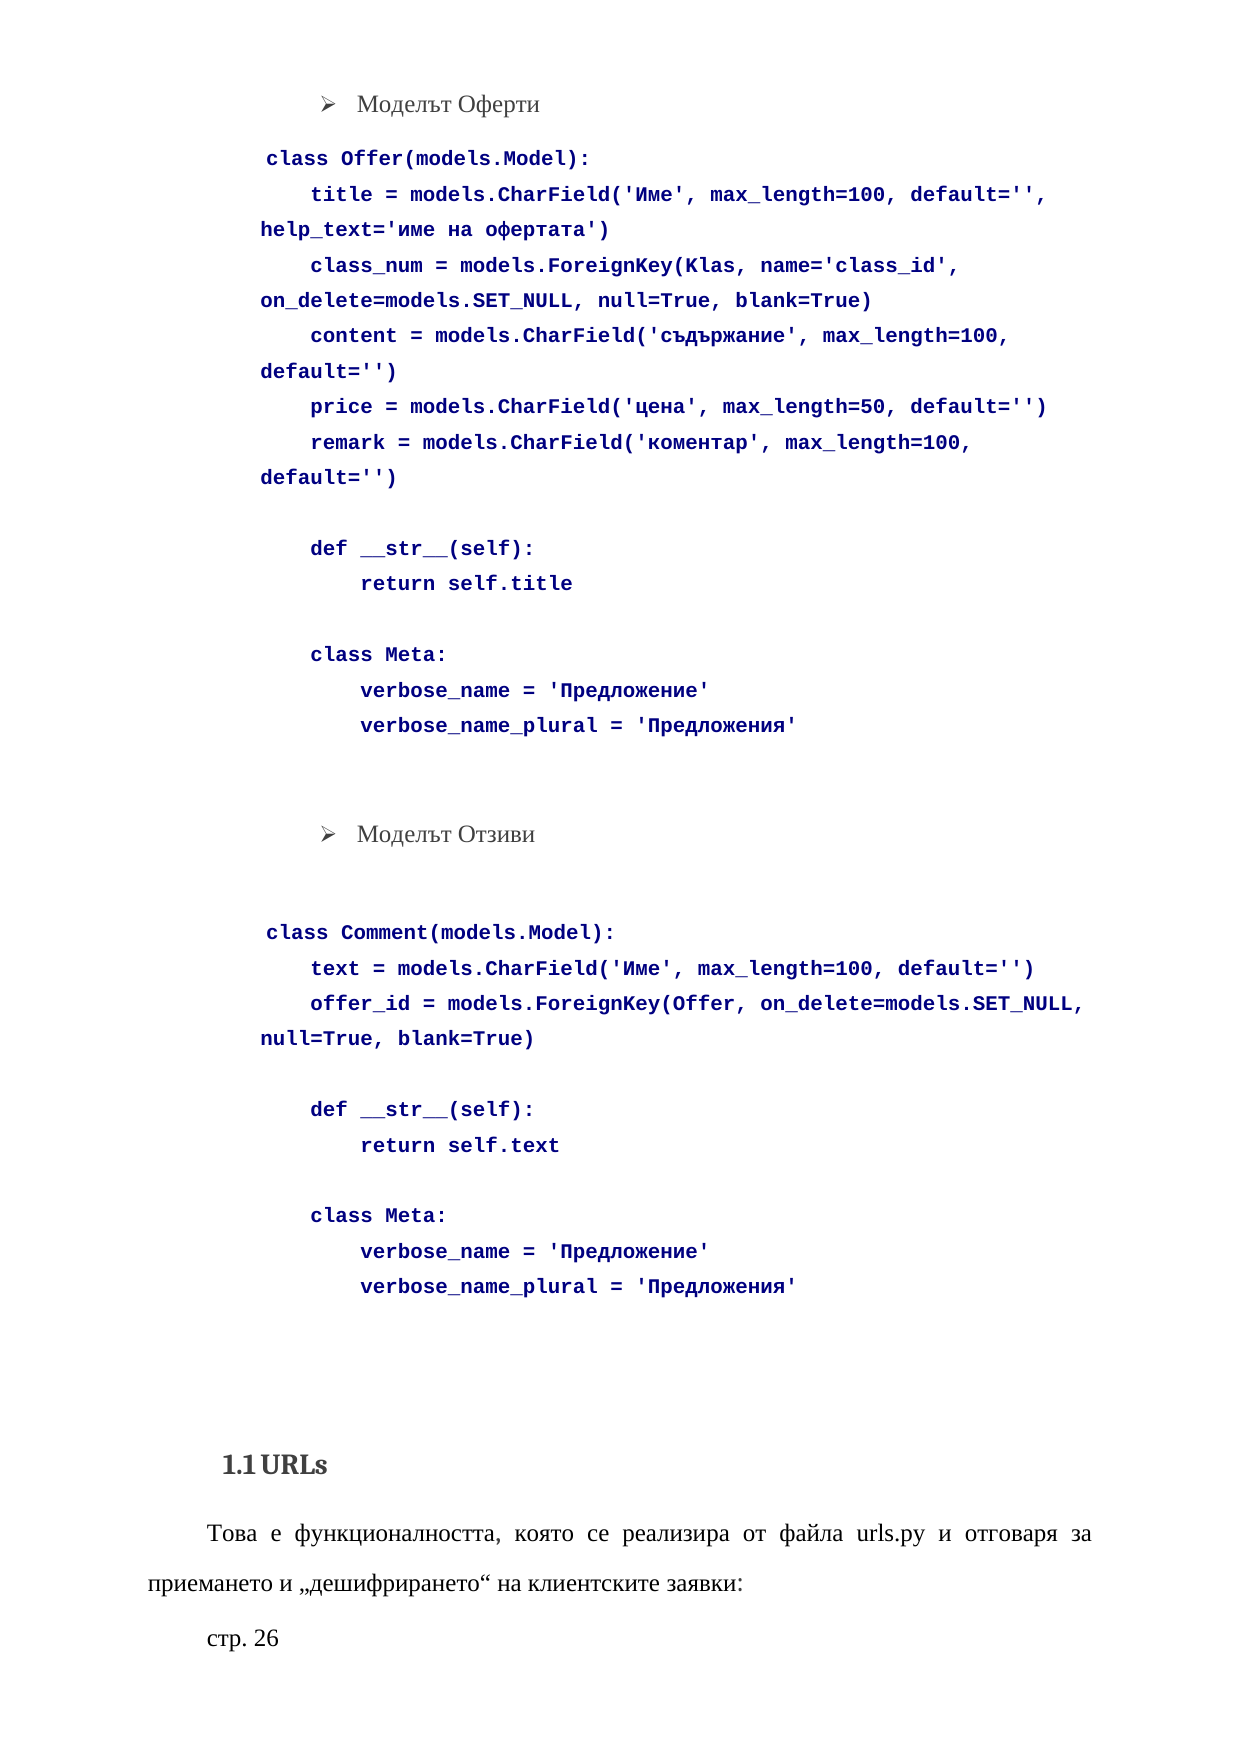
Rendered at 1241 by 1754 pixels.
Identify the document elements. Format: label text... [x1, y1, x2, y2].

list Моделът Отзиви [319, 819, 1093, 848]
list URLs [223, 1448, 1093, 1482]
text class Offer(models.Model): title = models.CharField('Име', max_length=100, default='', help_text='име на офертата') class_num = models.ForeignKey(Klas, name='class_id', on_delete=models.SET_NULL, null=True, blank=True) content = models.CharField('съдържание', max_length=100, default='') price = models.CharField('цена', max_length=50, default='') remark = models.CharField('коментар', max_length=100, default='') def __str__(self): return self.title class Meta: verbose_name = 'Предложение' verbose_name_plural = 'Предложения' [260, 148, 1093, 739]
text class Comment(models.Model): text = models.CharField('Име', max_length=100, default='') offer_id = models.ForeignKey(Offer, on_delete=models.SET_NULL, null=True, blank=True) def __str__(self): return self.text class Meta: verbose_name = 'Предложение' verbose_name_plural = 'Предложения' [260, 922, 1093, 1300]
text Това е функционалността, която се реализира от файла urls.py и отговаря за приемането и „дешифрирането“ на клиентските заявки: [148, 1515, 1093, 1599]
list Моделът Оферти [319, 89, 1093, 117]
